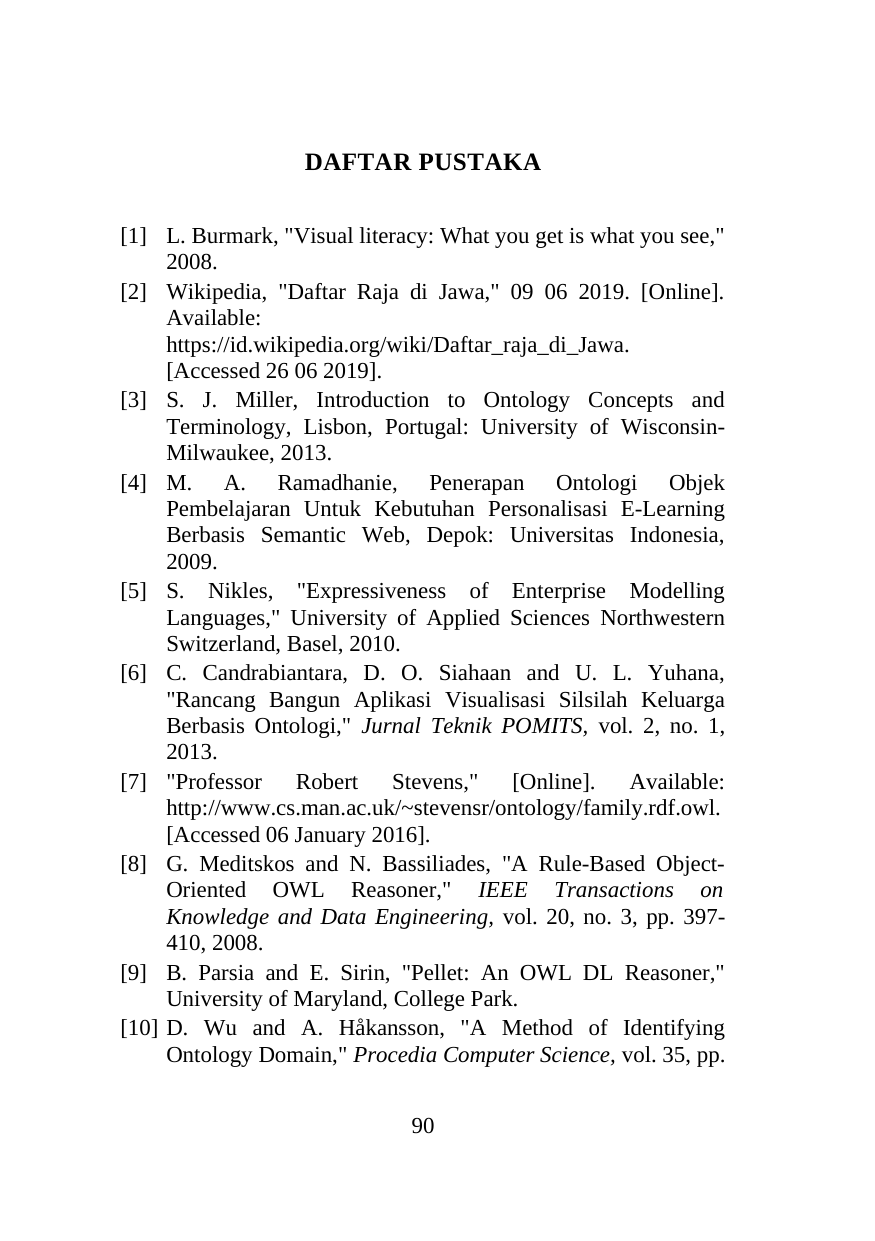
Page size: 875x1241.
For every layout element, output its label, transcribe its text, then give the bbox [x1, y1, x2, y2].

subtitle DAFTAR PUSTAKA [118, 147, 727, 176]
